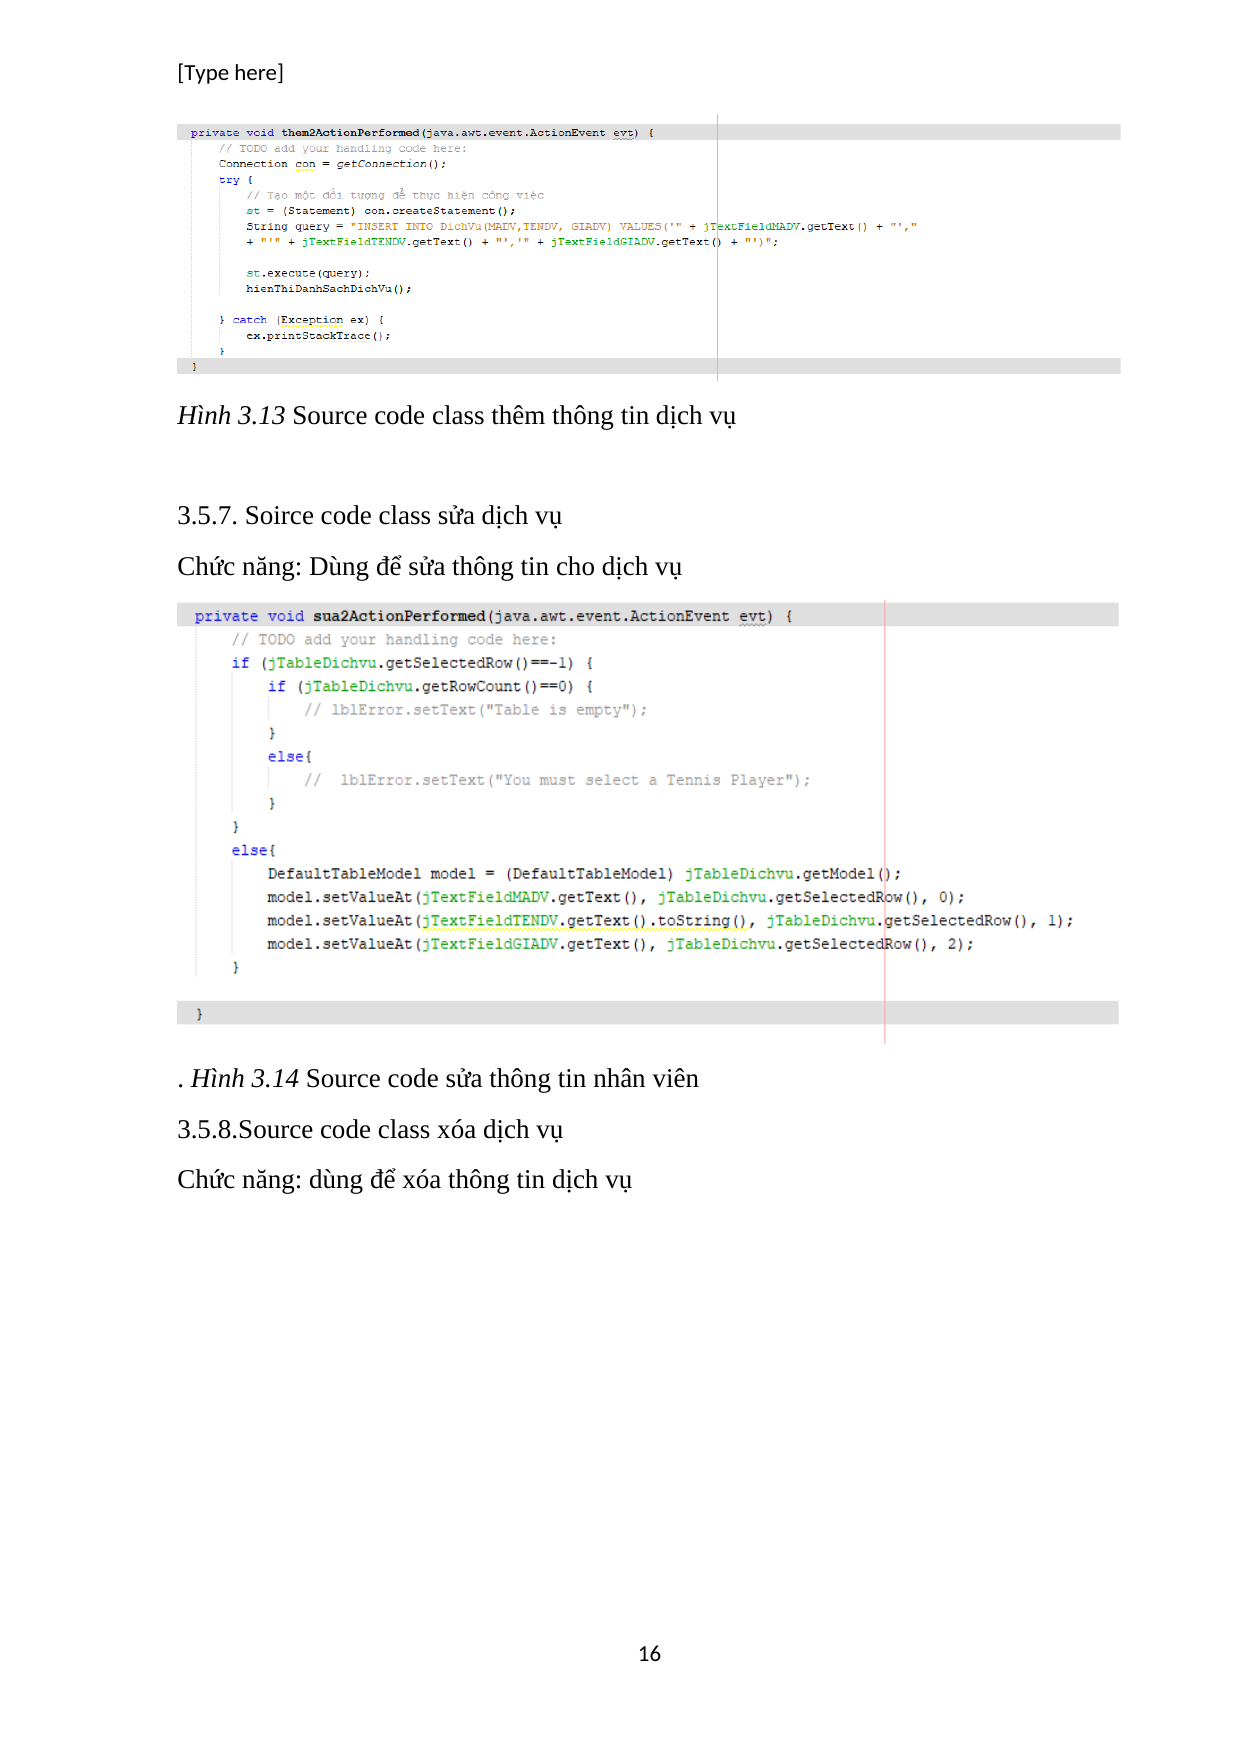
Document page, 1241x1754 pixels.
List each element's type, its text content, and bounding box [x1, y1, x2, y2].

text Hình 3.13 Source code class thêm thông tin dịch vụ [177, 399, 1122, 430]
text Chức năng: Dùng để sửa thông tin cho dịch vụ [177, 550, 1122, 581]
text . Hình 3.14 Source code sửa thông tin nhân viên [177, 1062, 1122, 1094]
text 3.5.8.Source code class xóa dịch vụ [177, 1113, 1122, 1144]
text 3.5.7. Soirce code class sửa dịch vụ [177, 499, 1122, 531]
picture [177, 600, 1119, 1044]
text Chức năng: dùng để xóa thông tin dịch vụ [177, 1163, 1122, 1194]
picture [177, 114, 1121, 381]
